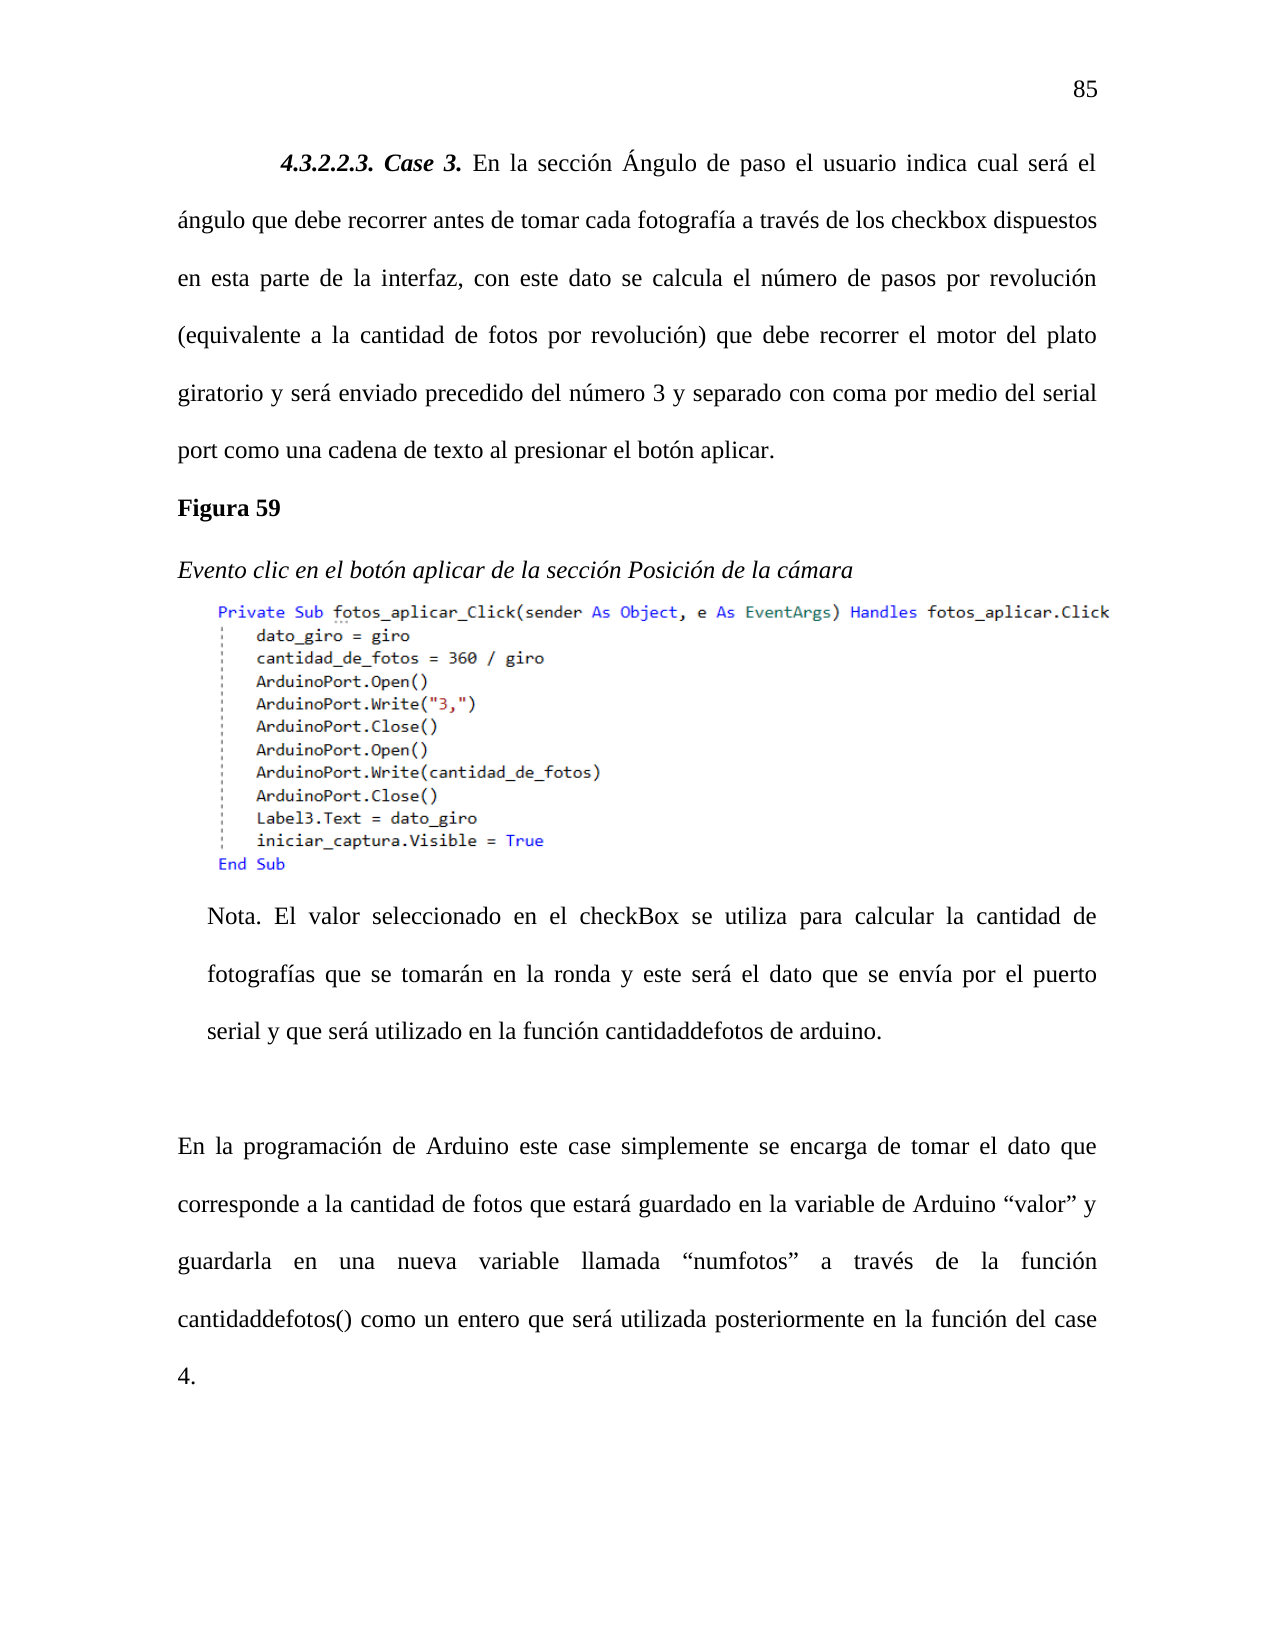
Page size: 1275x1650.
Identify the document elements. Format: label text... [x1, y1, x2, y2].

text Nota. El valor seleccionado en el checkBox se utiliza para calcular la cantidad de fotografías que se tomarán en la ronda y este será el dato que se envía por el puerto serial y que será utilizado en la función cantidaddefotos de arduino. [207, 901, 1098, 1045]
picture [206, 602, 1128, 873]
text En la programación de Arduino este case simplemente se encarga de tomar el dato que corresponde a la cantidad de fotos que estará guardado en la variable de Arduino “valor” y guardarla en una nueva variable llamada “numfotos” a través de la función cantidaddefotos() como un entero que será utilizada posteriormente en la función del case 4. [177, 1131, 1098, 1390]
text Figura 59 Evento clic en el botón aplicar de la sección Posición de la cámara [177, 493, 1098, 583]
subtitle 4.3.2.2.3. Case 3. En la sección Ángulo de paso el usuario indica cual será el ángulo que debe recorrer antes de tomar cada fotografía a través de los checkbox dispuestos en esta parte de la interfaz, con este dato se calcula el número de pasos por revolución (equivalente a la cantidad de fotos por revolución) que debe recorrer el motor del plato giratorio y será enviado precedido del número 3 y separado con coma por medio del serial port como una cadena de texto al presionar el botón aplicar. [177, 148, 1098, 464]
